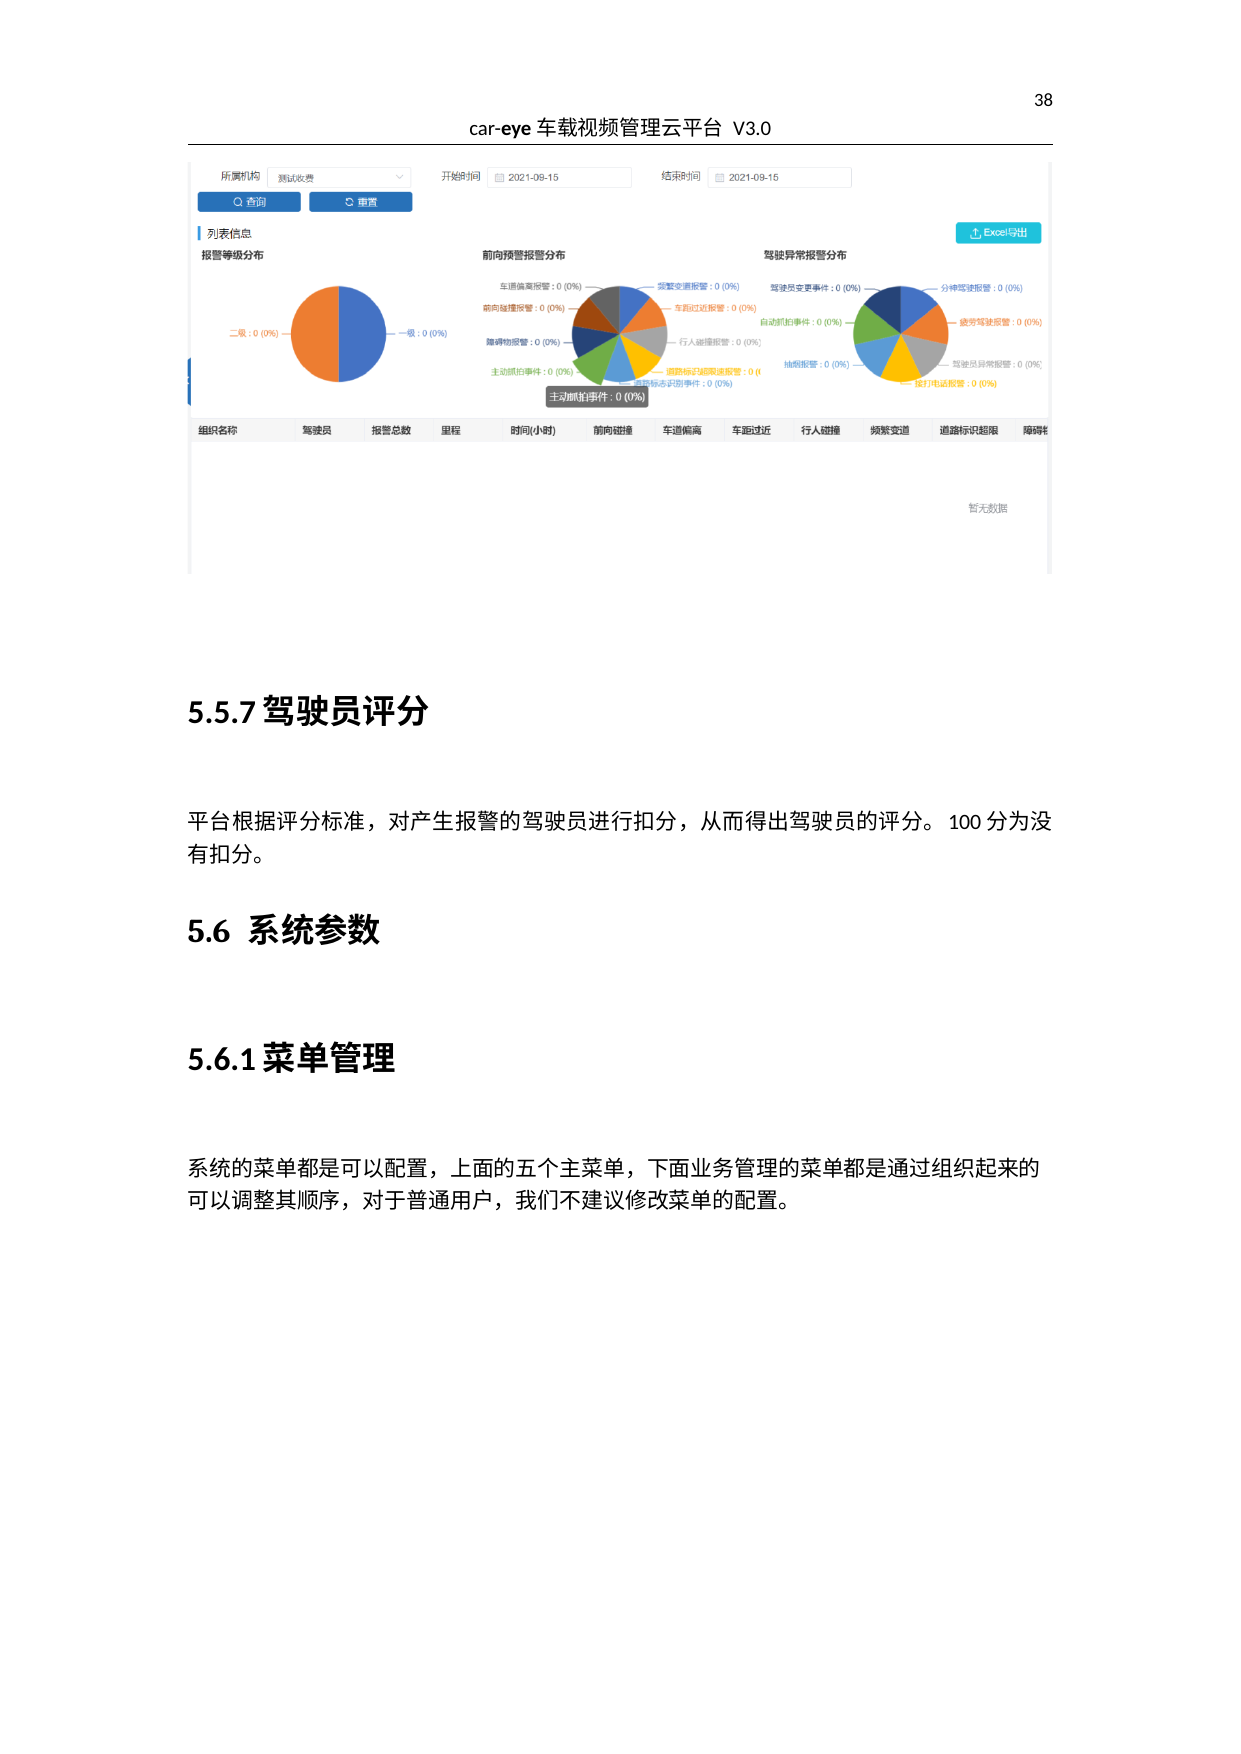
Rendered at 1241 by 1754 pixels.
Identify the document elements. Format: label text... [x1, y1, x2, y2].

subtitle 系统参数 [187, 896, 1053, 961]
subtitle 驾驶员评分 [187, 677, 1053, 742]
picture [187, 162, 1052, 574]
subtitle 菜单管理 [187, 1023, 1053, 1088]
text 系统的菜单都是可以配置，上面的五个主菜单，下面业务管理的菜单都是通过组织起来的 [187, 1150, 1053, 1183]
text 可以调整其顺序，对于普通用户，我们不建议修改菜单的配置。 [187, 1183, 1053, 1215]
text 平台根据评分标准，对产生报警的驾驶员进行扣分，从而得出驾驶员的评分。100分为没有扣分。 [187, 804, 1053, 869]
